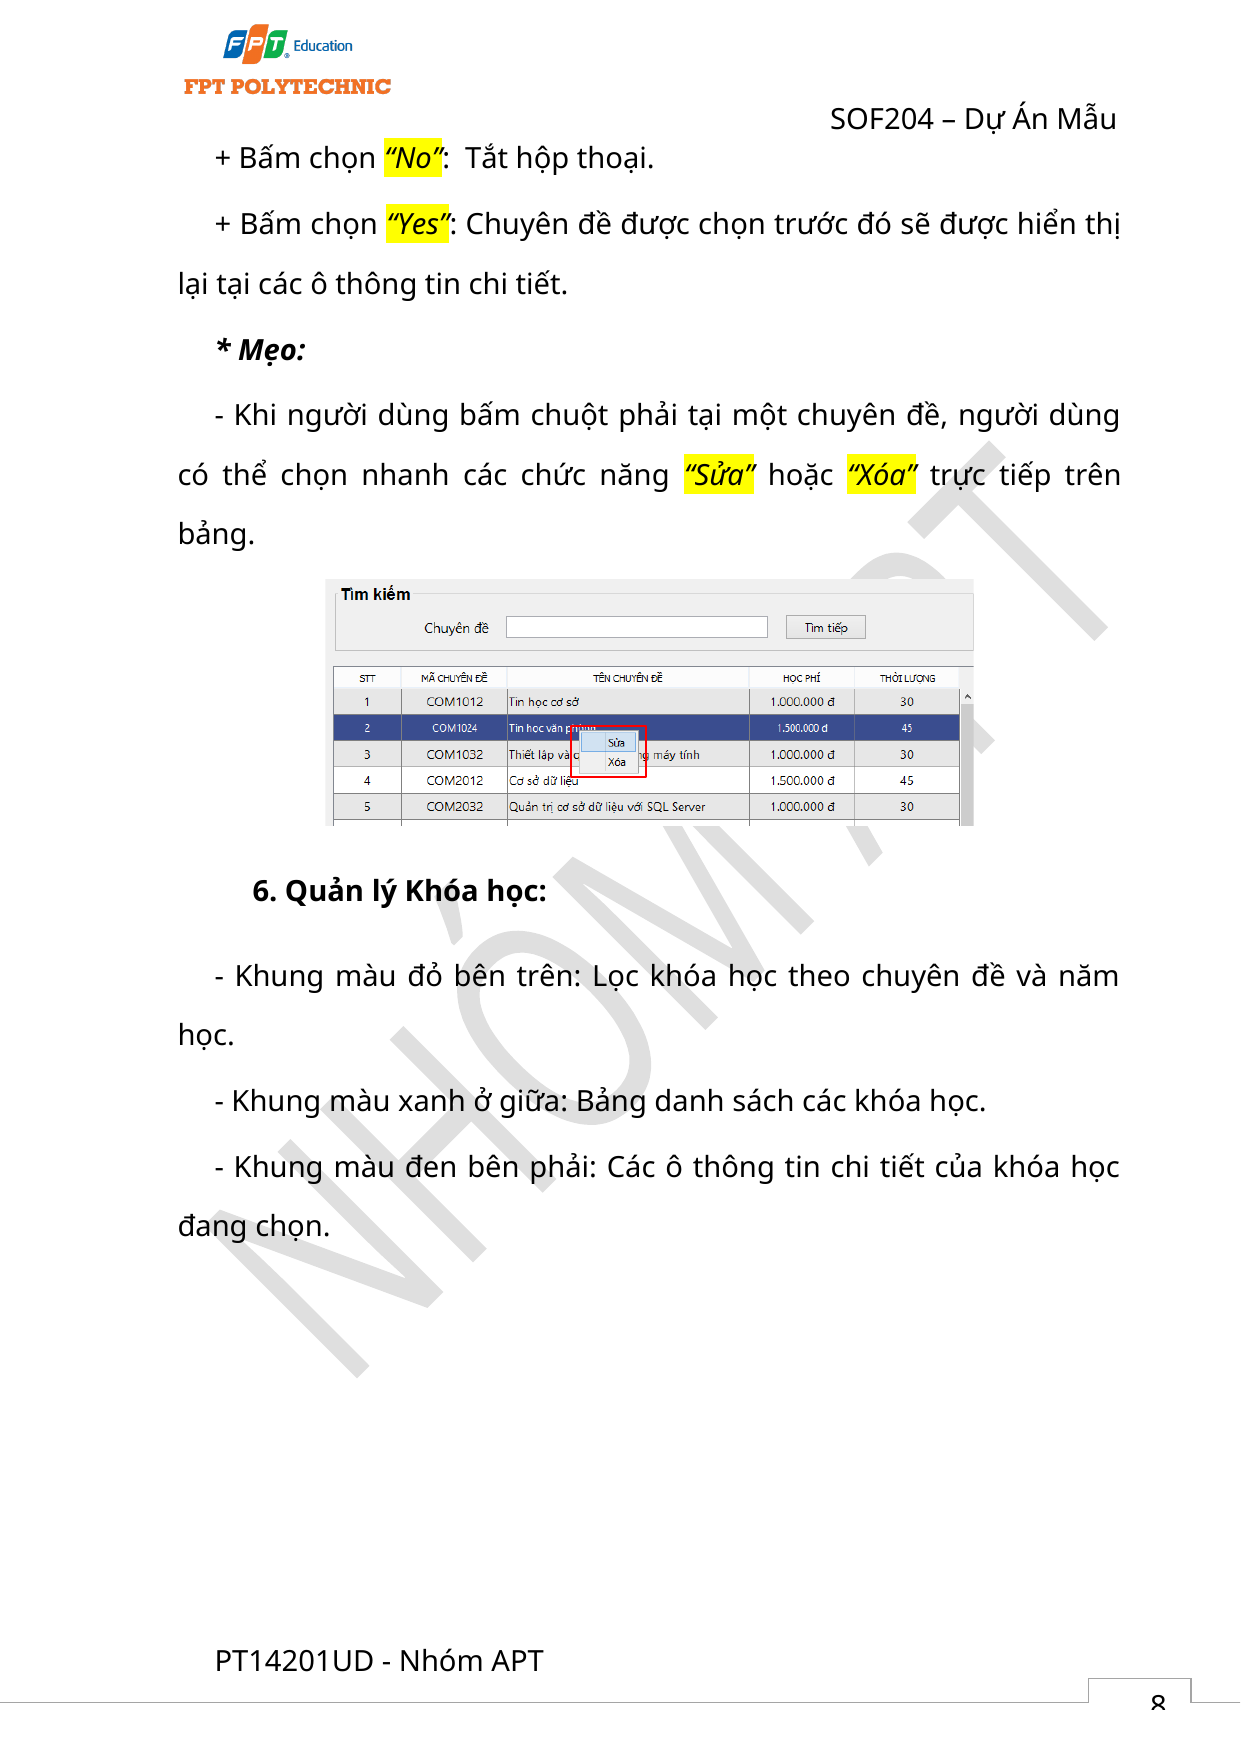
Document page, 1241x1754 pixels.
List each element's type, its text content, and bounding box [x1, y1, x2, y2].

text + Bấm chọn “Yes”: Chuyên đề được chọn trước đó sẽ được hiển thị lại tại các ô thông tin chi tiết. [177, 203, 1122, 303]
text - Khung màu đỏ bên trên: Lọc khóa học theo chuyên đề và năm học. [177, 955, 1122, 1054]
text - Khi người dùng bấm chuột phải tại một chuyên đề, người dùng có thể chọn nhanh các chức năng “Sửa” hoặc “Xóa” trực tiếp trên bảng. [177, 394, 1122, 553]
picture [177, 17, 398, 101]
text * Mẹo: [177, 329, 1122, 368]
text + Bấm chọn “No”: Tắt hộp thoại. [177, 138, 384, 177]
text - Khung màu xanh ở giữa: Bảng danh sách các khóa học. [177, 1080, 1122, 1120]
text - Khung màu đen bên phải: Các ô thông tin chi tiết của khóa học đang chọn. [177, 1146, 1122, 1245]
subtitle 6. Quản lý Khóa học: [177, 870, 1122, 910]
text + Bấm chọn “No”: Tắt hộp thoại. [442, 138, 1122, 177]
picture [325, 579, 974, 826]
